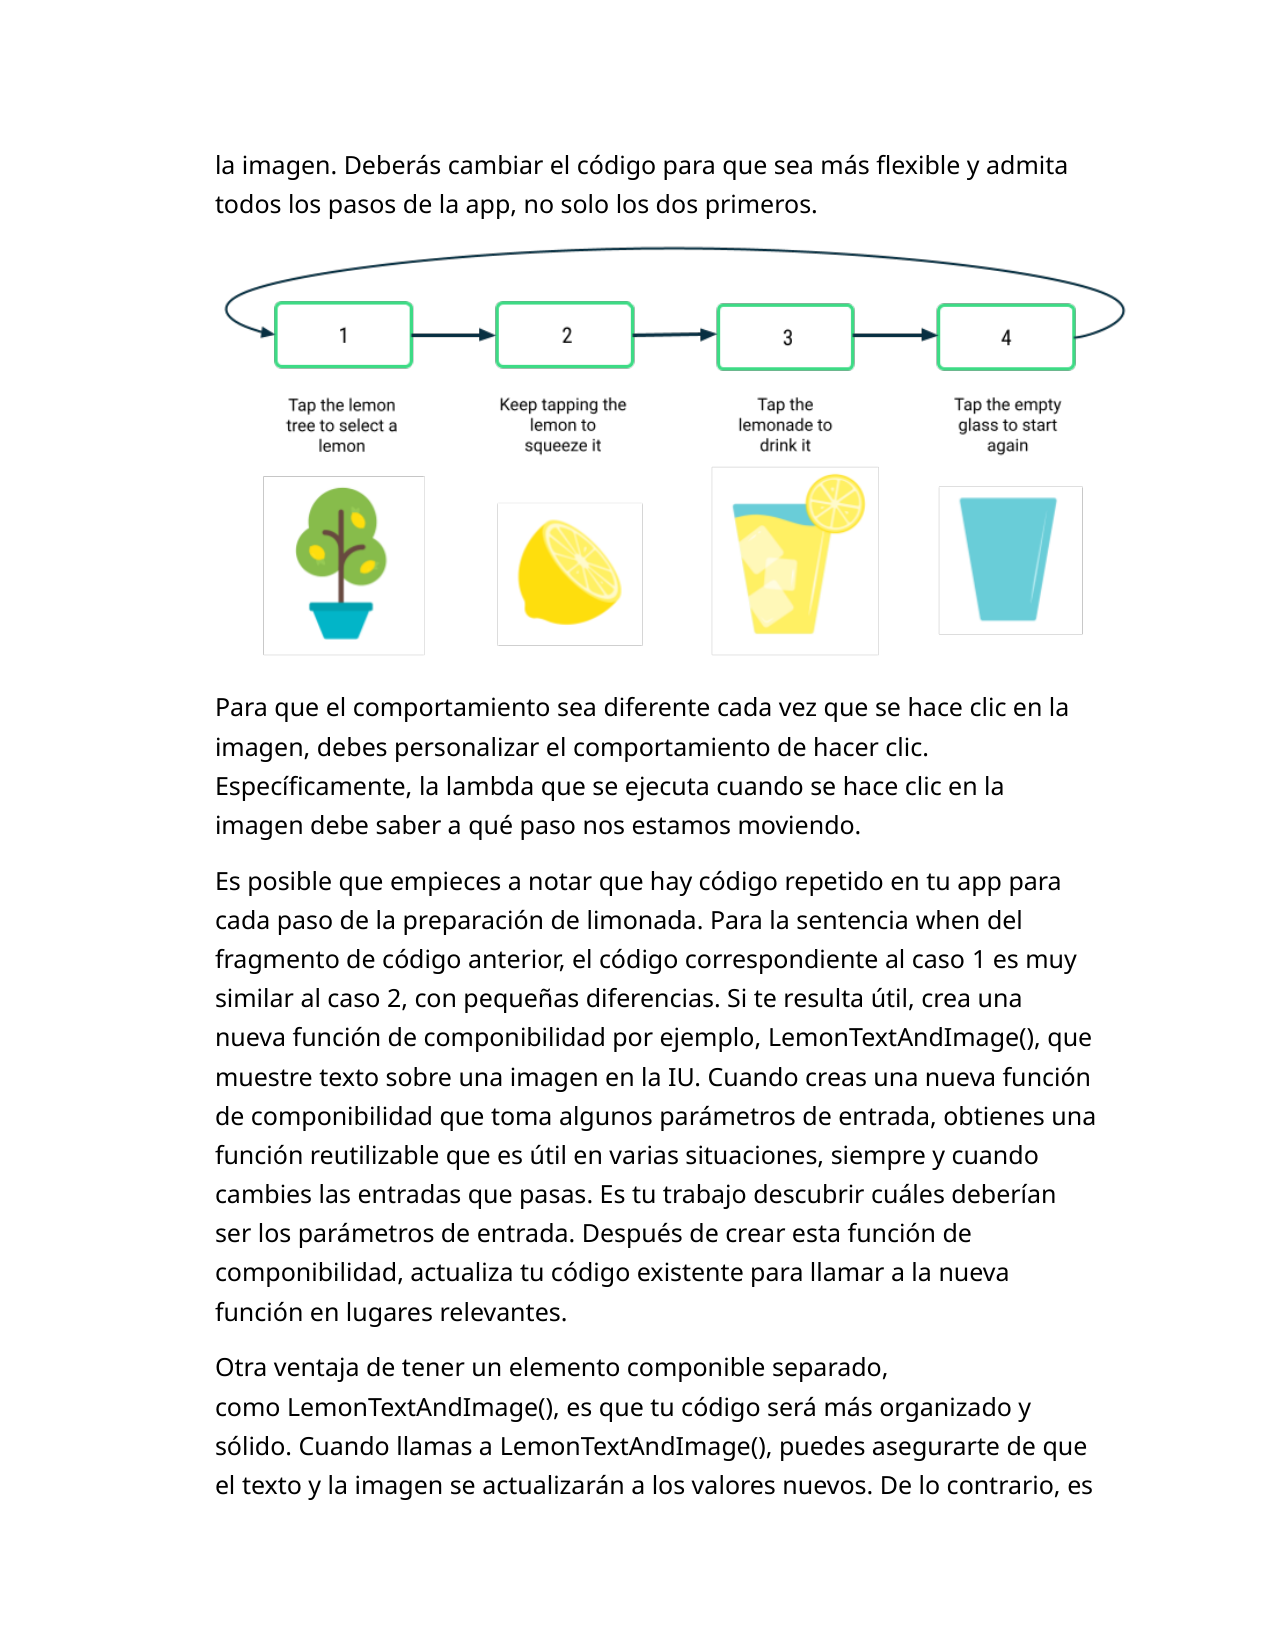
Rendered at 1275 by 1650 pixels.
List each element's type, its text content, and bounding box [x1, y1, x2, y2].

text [215, 148, 1098, 221]
text Es posible que empieces a notar que hay código repetido en tu app para cada paso de la preparación de limonada. Para la sentencia when del fragmento de código anterior, el código correspondiente al caso 1 es muy similar al caso 2, con pequeñas diferencias. Si te resulta útil, crea una nueva función de componibilidad por ejemplo, LemonTextAndImage(), que muestre texto sobre una imagen en la IU. Cuando creas una nueva función de componibilidad que toma algunos parámetros de entrada, obtienes una función reutilizable que es útil en varias situaciones, siempre y cuando cambies las entradas que pasas. Es tu trabajo descubrir cuáles deberían ser los parámetros de entrada. Después de crear esta función de componibilidad, actualiza tu código existente para llamar a la nueva función en lugares relevantes. [215, 863, 1098, 1328]
text Para que el comportamiento sea diferente cada vez que se hace clic en la imagen, debes personalizar el comportamiento de hacer clic. Específicamente, la lambda que se ejecuta cuando se hace clic en la imagen debe saber a qué paso nos estamos moviendo. [215, 690, 1098, 842]
picture [214, 242, 1136, 669]
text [215, 1350, 1098, 1502]
